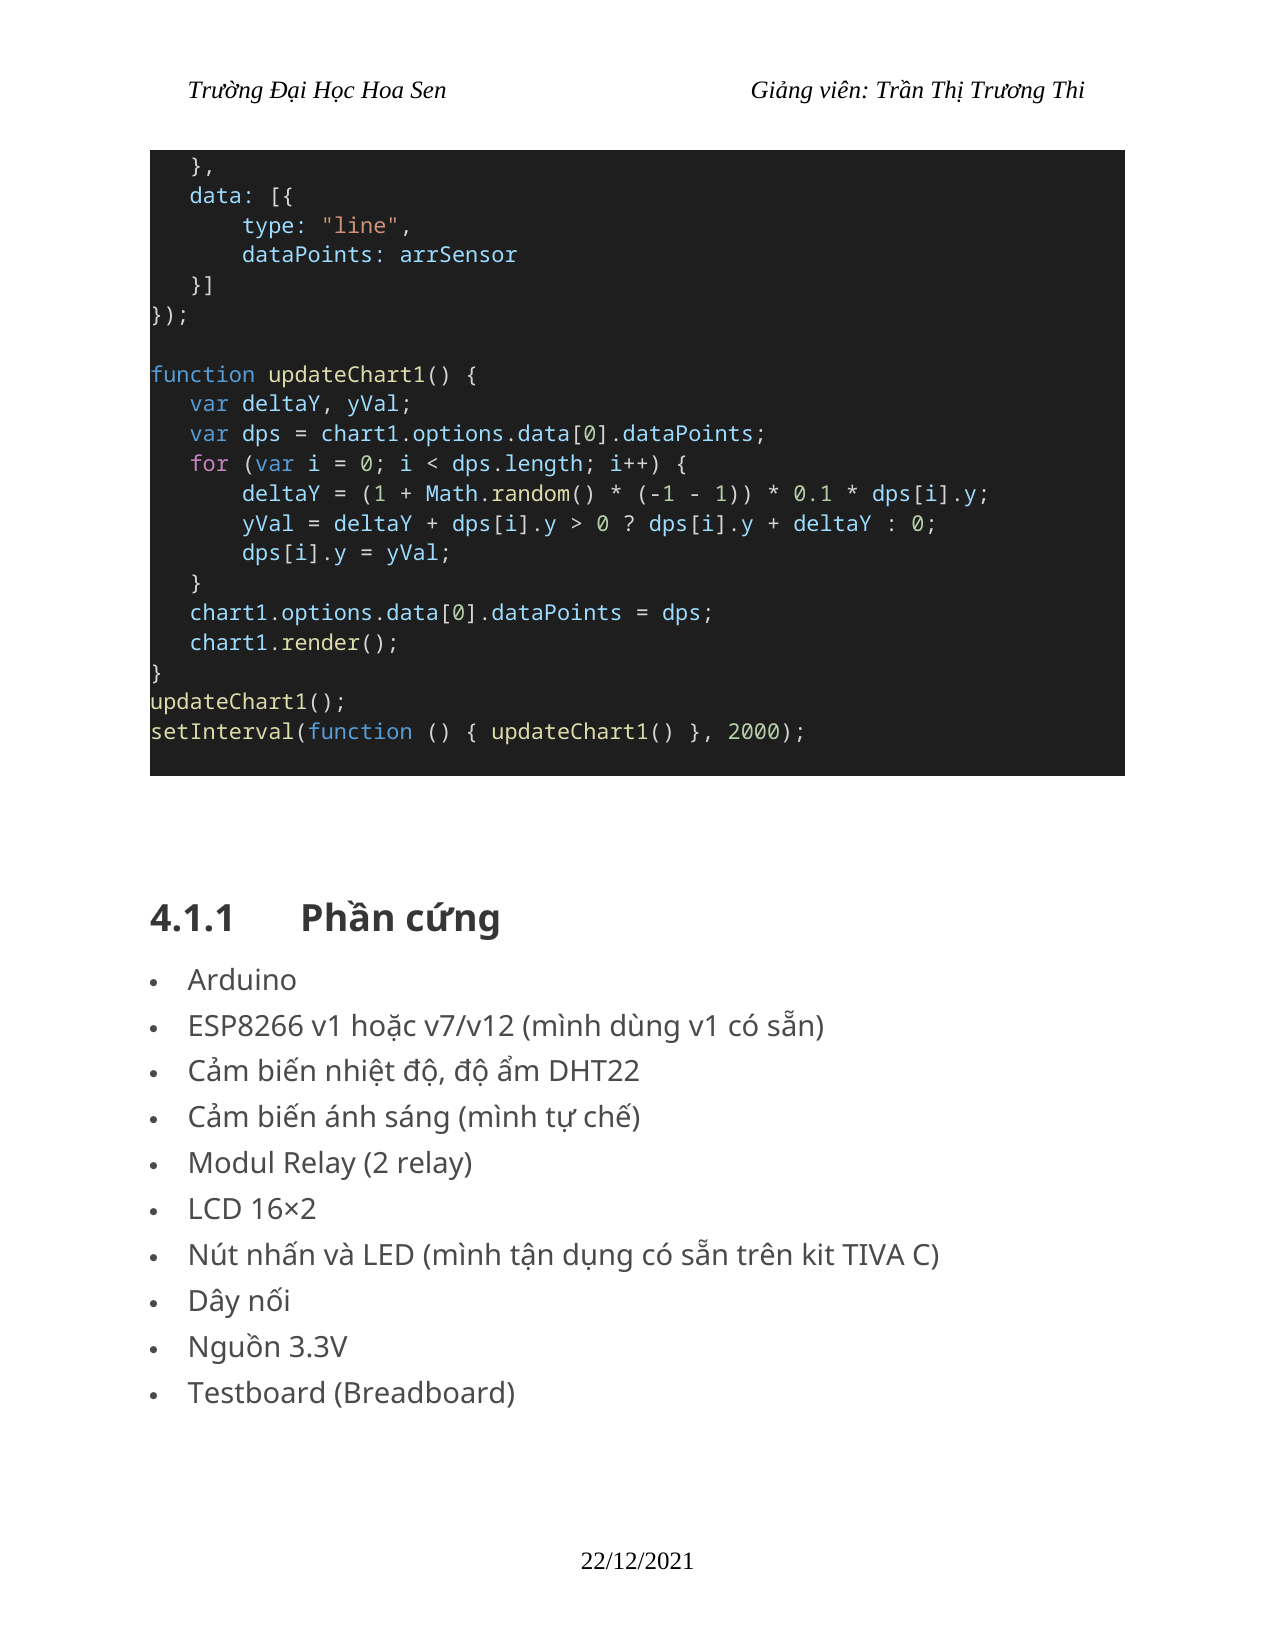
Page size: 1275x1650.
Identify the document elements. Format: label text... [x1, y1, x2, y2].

text } [150, 656, 1125, 686]
list Testboard (Breadboard) [150, 1372, 1125, 1412]
text deltaY = (1 + Math.random() * (-1 - 1)) * 0.1 * dps[i].y; [150, 478, 1125, 507]
text chart1.render(); [150, 627, 1125, 656]
list Cảm biến nhiệt độ, độ ẩm DHT22 [150, 1051, 1125, 1090]
subtitle Phần cứng [150, 891, 1125, 942]
text } [150, 567, 1125, 597]
text function updateChart1() { [150, 358, 1125, 388]
text }); [150, 299, 1125, 329]
text updateChart1(); [150, 686, 1125, 716]
text dps[i].y = yVal; [150, 537, 1125, 567]
text yVal = deltaY + dps[i].y > 0 ? dps[i].y + deltaY : 0; [150, 507, 1125, 537]
list Cảm biến ánh sáng (mình tự chế) [150, 1097, 1125, 1136]
text var deltaY, yVal; [150, 388, 1125, 418]
text }] [150, 269, 1125, 299]
list Dây nối [150, 1280, 1125, 1320]
text dataPoints: arrSensor [150, 239, 1125, 269]
list Arduino [150, 959, 1125, 998]
list Nút nhấn và LED (mình tận dụng có sẵn trên kit TIVA C) [150, 1234, 1125, 1274]
list ESP8266 v1 hoặc v7/v12 (mình dùng v1 có sẵn) [150, 1005, 1125, 1044]
text }, [150, 150, 1125, 180]
list LCD 16×2 [150, 1188, 1125, 1228]
text data: [{ [150, 180, 1125, 209]
text chart1.options.data[0].dataPoints = dps; [150, 597, 1125, 627]
list Nguồn 3.3V [150, 1326, 1125, 1366]
list Modul Relay (2 relay) [150, 1143, 1125, 1182]
text var dps = chart1.options.data[0].dataPoints; [150, 418, 1125, 448]
text type: "line", [150, 209, 1125, 239]
text setInterval(function () { updateChart1() }, 2000); [150, 716, 1125, 746]
text for (var i = 0; i < dps.length; i++) { [150, 448, 1125, 478]
